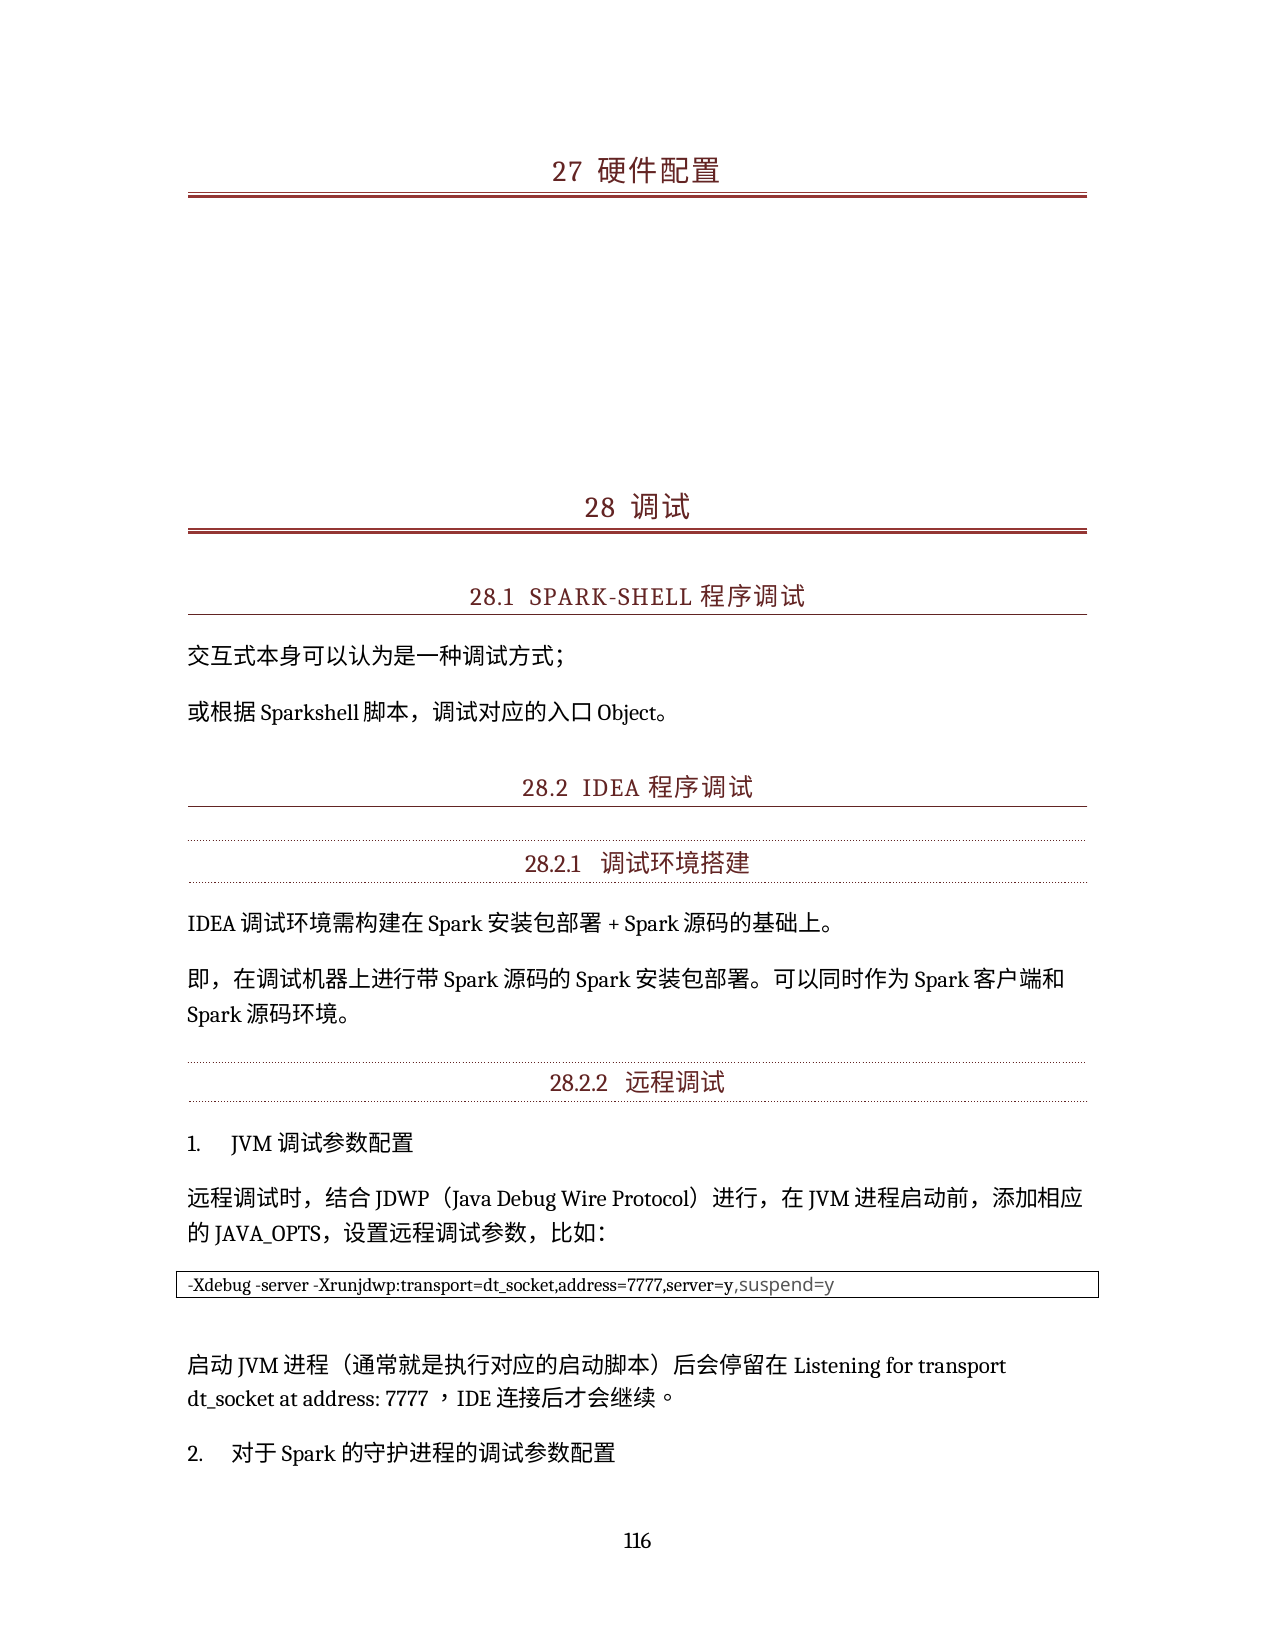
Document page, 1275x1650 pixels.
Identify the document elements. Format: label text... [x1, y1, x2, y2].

text 交互式本身可以认为是一种调试方式； [187, 638, 1087, 671]
text IDEA调试环境需构建在Spark 安装包部署 + Spark源码的基础上。 [187, 905, 1087, 938]
subtitle 调试环境搭建 [187, 840, 1087, 883]
subtitle Spark-shell 程序调试 [187, 578, 1087, 615]
text 启动JVM进程（通常就是执行对应的启动脚本）后会停留在 Listening for transport dt_socket at address: 7777 ，IDE连接后才会继续。 [187, 1347, 1087, 1413]
text 即，在调试机器上进行带Spark源码的Spark 安装包部署。可以同时作为Spark客户端和Spark 源码环境。 [187, 961, 1087, 1029]
list 对于Spark 的守护进程的调试参数配置 [187, 1435, 1087, 1468]
table_header -Xdebug -server -Xrunjdwp:transport=dt_socket,address=7777,server=y,suspend=y [177, 1272, 1098, 1297]
text 或根据Sparkshell脚本，调试对应的入口Object。 [187, 693, 1087, 727]
subtitle 调试 [187, 484, 1087, 534]
text 远程调试时，结合JDWP（Java Debug Wire Protocol）进行，在JVM进程启动前，添加相应的JAVA_OPTS，设置远程调试参数，比如： [187, 1180, 1087, 1248]
subtitle 硬件配置 [187, 150, 1087, 198]
subtitle 远程调试 [187, 1062, 1087, 1102]
subtitle IDEA 程序调试 [187, 770, 1087, 807]
list JVM调试参数配置 [187, 1124, 1087, 1158]
